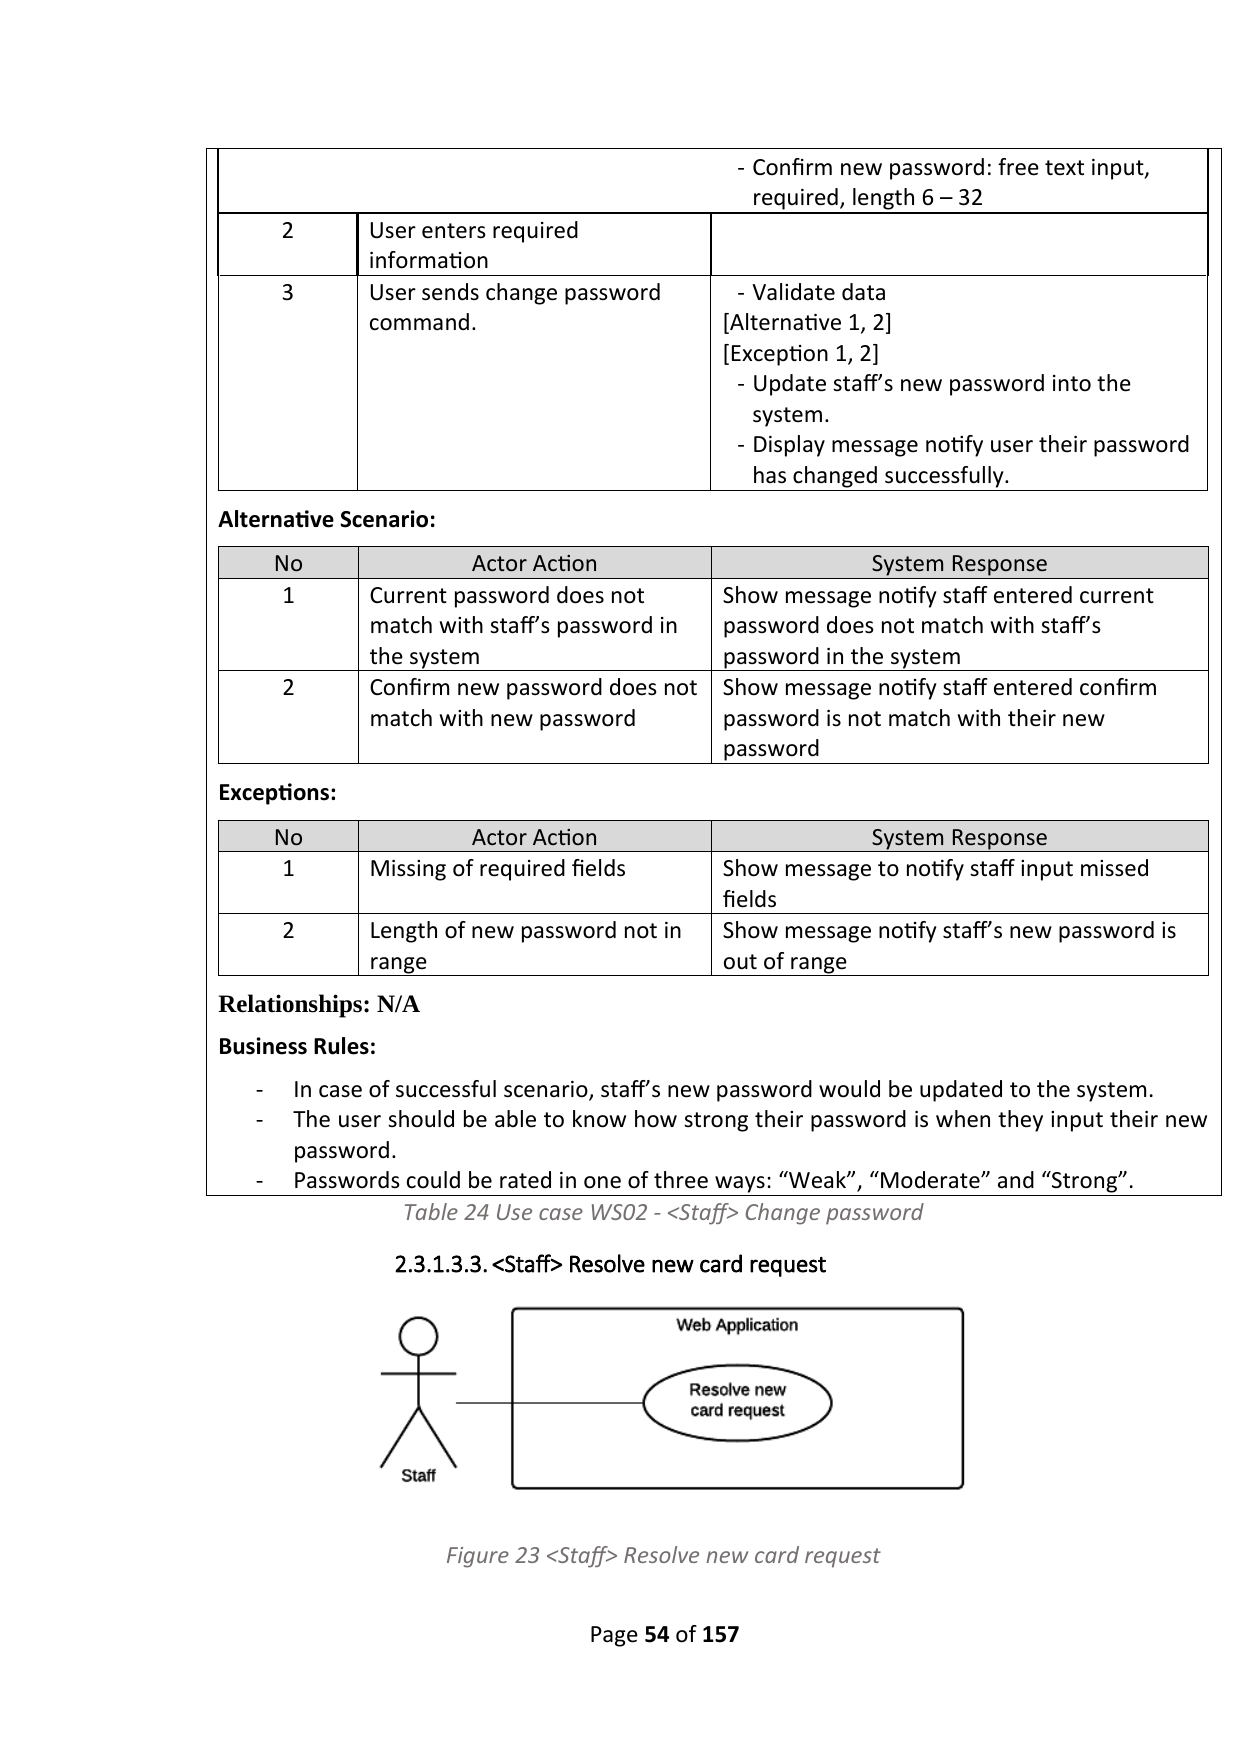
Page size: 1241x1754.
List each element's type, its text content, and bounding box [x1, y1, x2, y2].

subtitle <Staff> Resolve new card request [394, 1248, 1122, 1278]
text Figure 23 <Staff> Resolve new card request [207, 1539, 1122, 1569]
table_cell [207, 149, 1221, 1195]
text Table 24 Use case WS02 - <Staff> Change password [207, 1196, 1122, 1227]
picture [341, 1280, 988, 1520]
